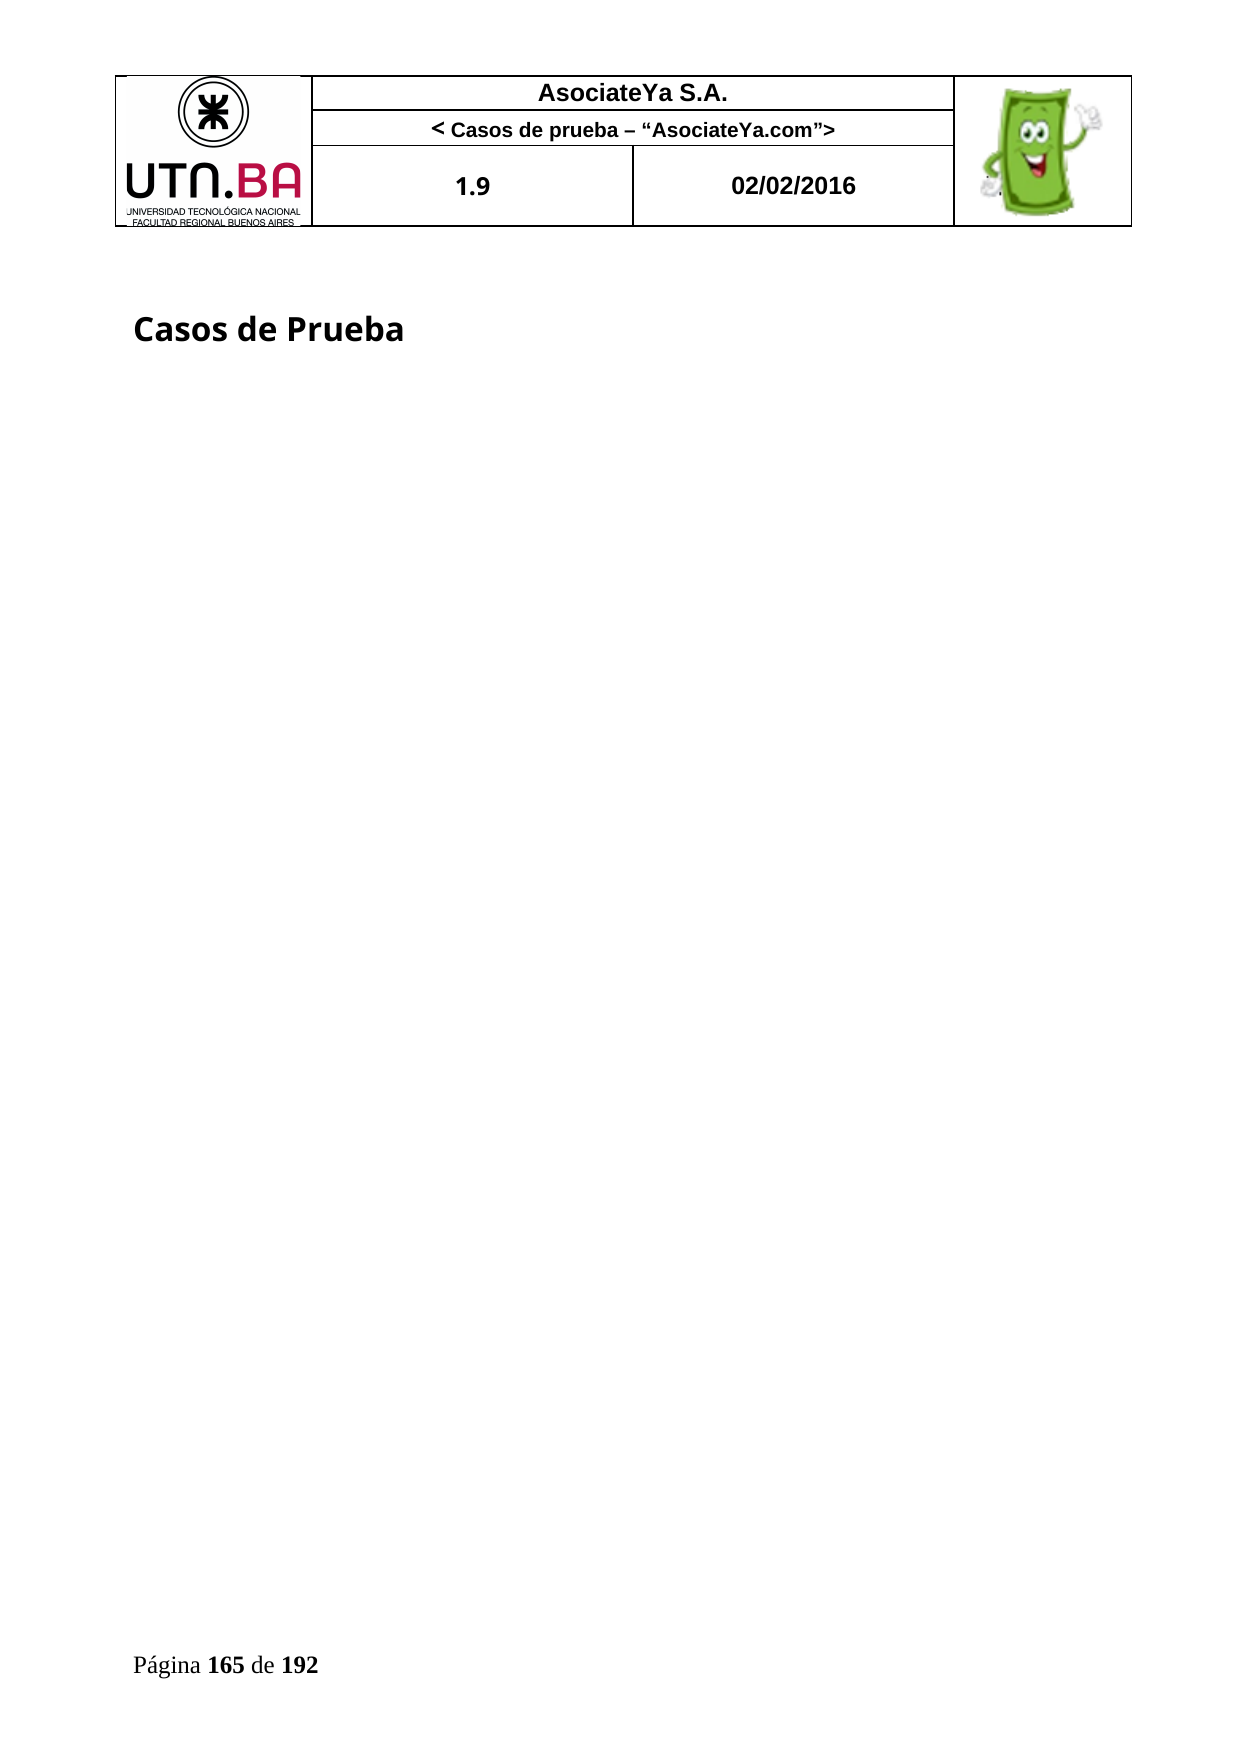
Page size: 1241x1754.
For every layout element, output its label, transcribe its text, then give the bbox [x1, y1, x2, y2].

picture [126, 76, 301, 226]
subtitle Casos de Prueba [133, 306, 1165, 351]
picture [968, 81, 1110, 221]
